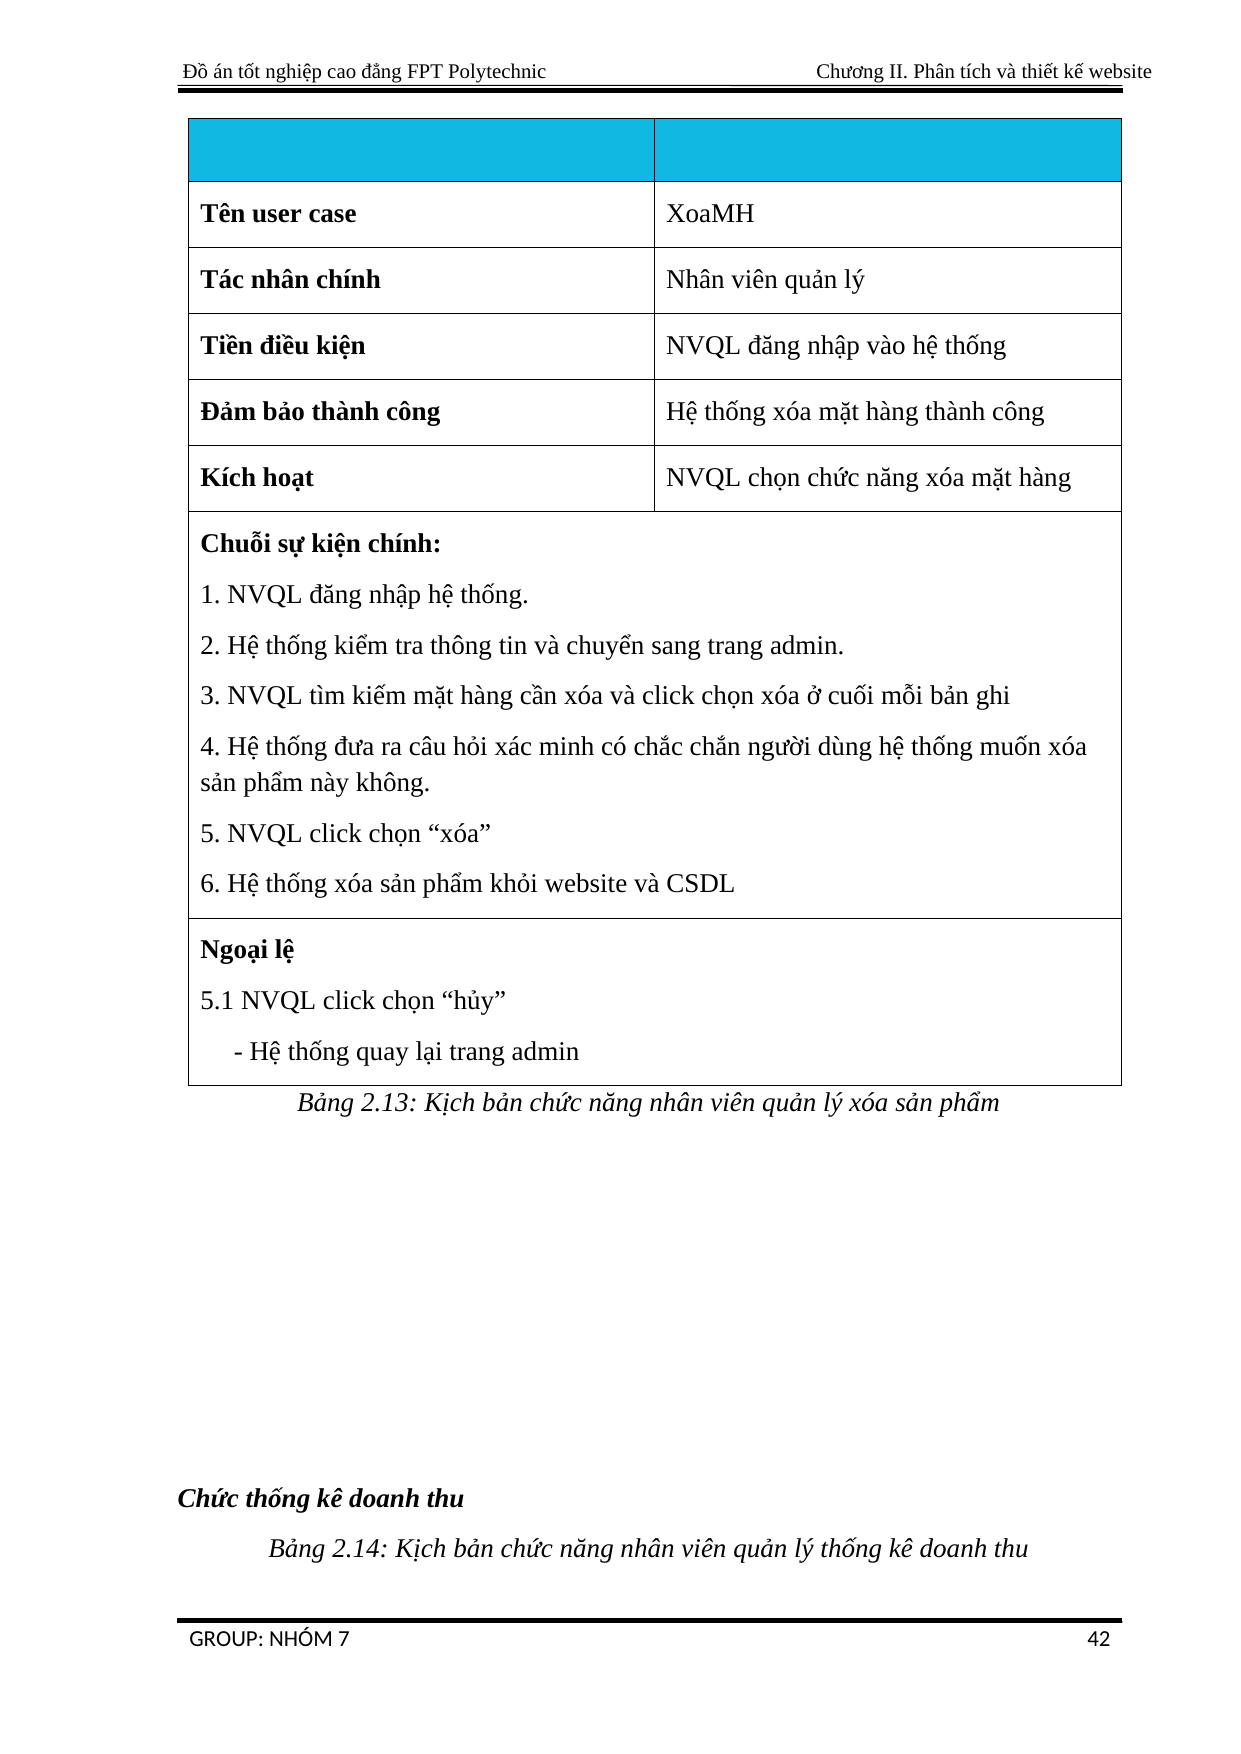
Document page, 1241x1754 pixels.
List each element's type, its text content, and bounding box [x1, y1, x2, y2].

table_cell Kích hoạt [189, 446, 654, 511]
table_cell Hệ thống xóa mặt hàng thành công [655, 380, 1121, 445]
table_cell NVQL chọn chức năng xóa mặt hàng [655, 446, 1121, 511]
table_cell Tiền điều kiện [189, 314, 654, 379]
subtitle Chức thống kê doanh thu [177, 1482, 1122, 1513]
table_cell Ngoại lệ 5.1 NVQL click chọn “hủy” - Hệ thống quay lại trang admin [189, 919, 1121, 1085]
table_cell Tác nhân chính [189, 248, 654, 313]
table_cell Tên user case [189, 182, 654, 247]
table_cell NVQL đăng nhập vào hệ thống [655, 314, 1121, 379]
table_cell Đảm bảo thành công [189, 380, 654, 445]
table_cell Nhân viên quản lý [655, 248, 1121, 313]
table_header Hành động [655, 119, 1121, 181]
table_header Đối tượng [189, 119, 654, 181]
table_cell XoaMH [655, 182, 1121, 247]
table_cell Chuỗi sự kiện chính: 1. NVQL đăng nhập hệ thống. 2. Hệ thống kiểm tra thông tin và chuyển sang trang admin. 3. NVQL tìm kiếm mặt hàng cần xóa và click chọn xóa ở cuối mỗi bản ghi 4. Hệ thống đưa ra câu hỏi xác minh có chắc chắn người dùng hệ thống muốn xóa sản phẩm này không. 5. NVQL click chọn “xóa” 6. Hệ thống xóa sản phẩm khỏi website và CSDL [189, 512, 1121, 917]
